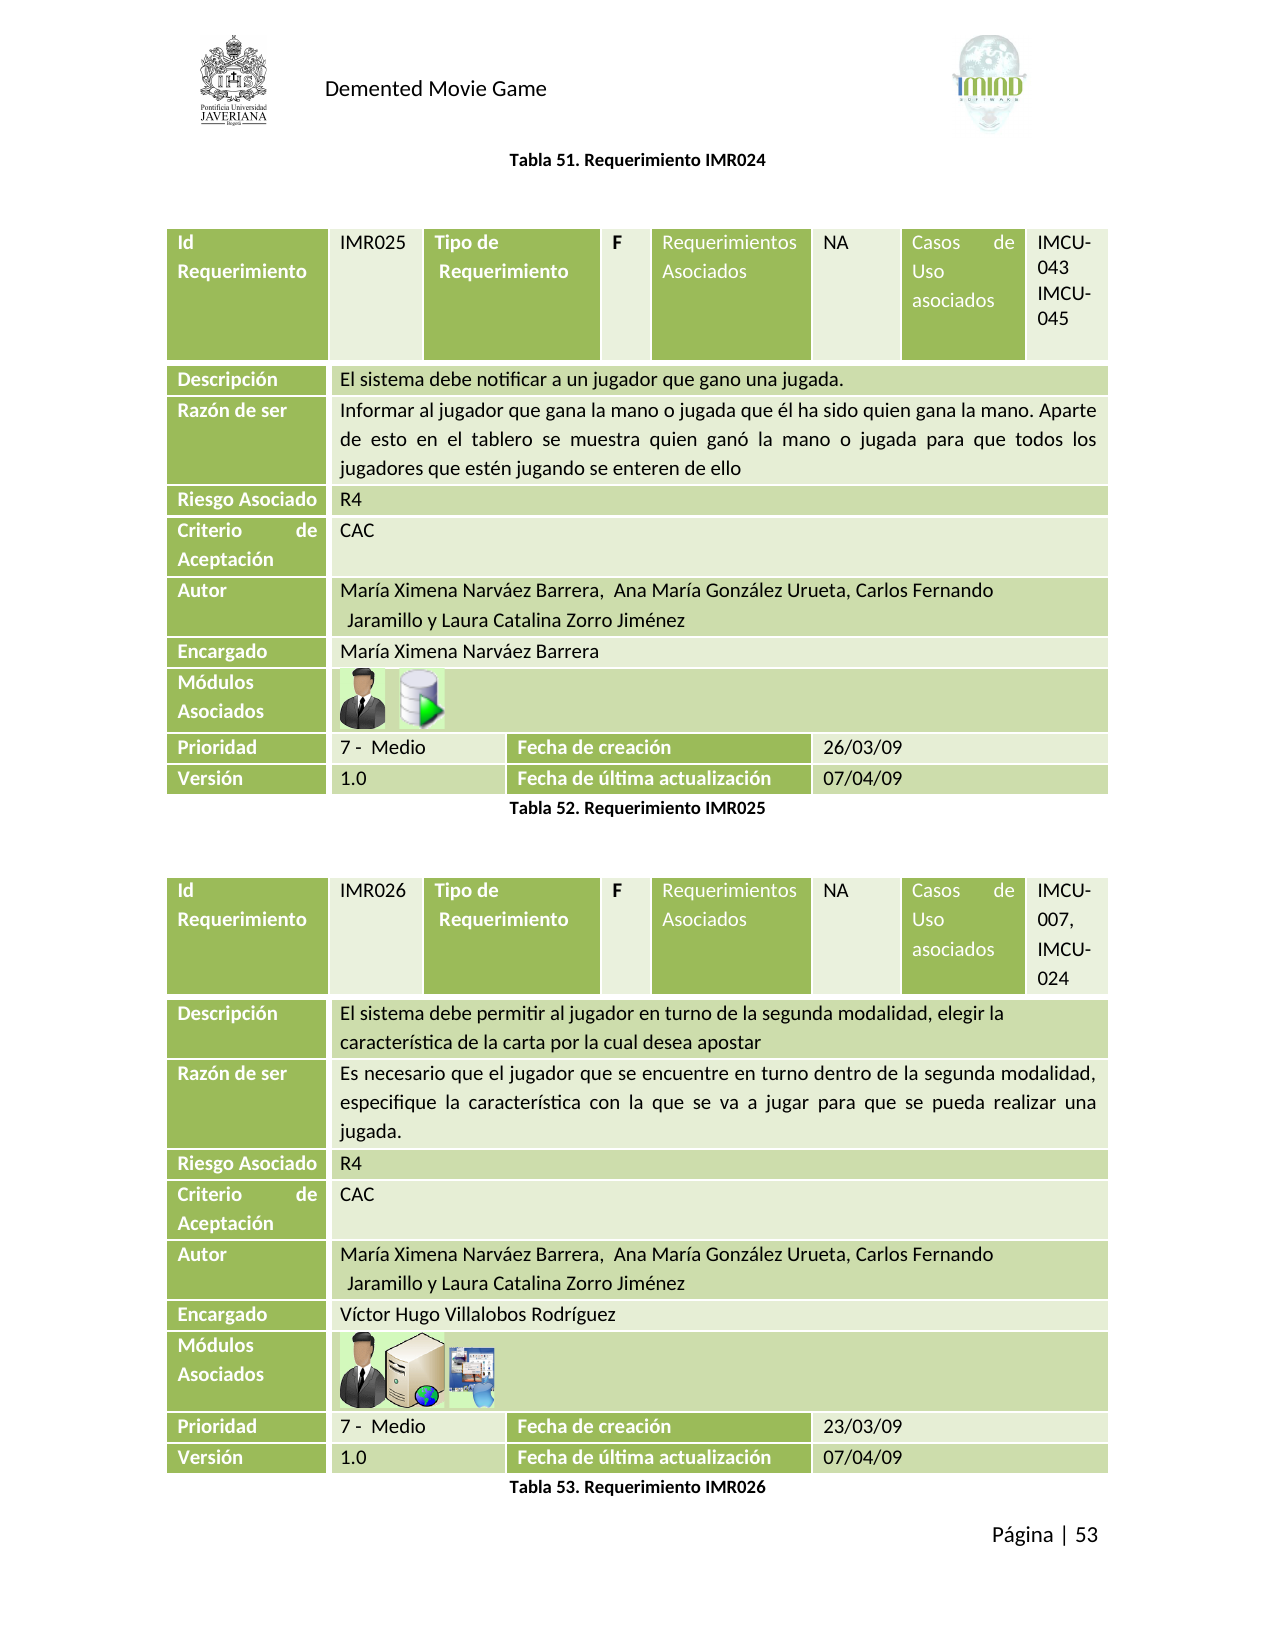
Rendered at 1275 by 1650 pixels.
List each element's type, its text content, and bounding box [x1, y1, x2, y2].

table_cell [332, 669, 1108, 732]
table_cell R4 [332, 486, 1108, 515]
table_cell Fecha de creación [507, 734, 811, 763]
table_cell Razón de ser [167, 397, 326, 484]
table_header F [602, 229, 650, 360]
table_cell María Ximena Narváez Barrera [332, 638, 1108, 667]
table_cell María Ximena Narváez Barrera, Ana María González Urueta, Carlos Fernando Jaramillo y Laura Catalina Zorro Jiménez [332, 578, 1108, 636]
table_header Tipo de Requerimiento [424, 229, 600, 360]
table_header NA [813, 229, 900, 360]
table_cell Descripción [167, 366, 326, 395]
table_header F [602, 878, 650, 994]
table_cell Informar al jugador que gana la mano o jugada que él ha sido quien gana la mano. Aparte de esto en el tablero se muestra quien ganó la mano o jugada para que todos los jugadores que estén jugando se enteren de ello [332, 397, 1108, 484]
table_cell Descripción [167, 1000, 326, 1058]
table_cell R4 [332, 1150, 1108, 1179]
table_cell 07/04/09 [813, 765, 1108, 794]
table_cell Encargado [167, 638, 326, 667]
picture [399, 668, 445, 729]
text Tabla 53. Requerimiento IMR026 [177, 1475, 1098, 1498]
table_header NA [813, 878, 900, 994]
picture [449, 1347, 495, 1408]
table_cell Riesgo Asociado [167, 1150, 326, 1179]
table_cell [332, 1332, 1108, 1411]
table_cell Riesgo Asociado [167, 486, 326, 515]
table_header IMCU-007, IMCU-024 [1027, 878, 1108, 994]
table_cell Prioridad [167, 734, 326, 763]
table_header IMR026 [330, 878, 422, 994]
table_header Requerimientos Asociados [652, 878, 811, 994]
table_cell Versión [167, 765, 326, 794]
table_header Id Requerimiento [167, 878, 328, 994]
table_cell 26/03/09 [813, 734, 1108, 763]
table_cell Autor [167, 1241, 326, 1299]
table_cell 23/03/09 [813, 1413, 1108, 1442]
table_cell Encargado [167, 1301, 326, 1330]
table_cell CAC [332, 1181, 1108, 1239]
picture [200, 35, 267, 126]
picture [951, 35, 1033, 138]
table_cell 7 - Medio [332, 734, 505, 763]
table_cell 07/04/09 [813, 1444, 1108, 1473]
table_cell Víctor Hugo Villalobos Rodríguez [332, 1301, 1108, 1330]
table_cell 1.0 [332, 1444, 505, 1473]
table_cell María Ximena Narváez Barrera, Ana María González Urueta, Carlos Fernando Jaramillo y Laura Catalina Zorro Jiménez [332, 1241, 1108, 1299]
table_cell Módulos Asociados [167, 1332, 326, 1411]
table_cell El sistema debe permitir al jugador en turno de la segunda modalidad, elegir la característica de la carta por la cual desea apostar [332, 1000, 1108, 1058]
table_header Tipo de Requerimiento [424, 878, 600, 994]
table_cell Autor [167, 578, 326, 636]
table_header Requerimientos Asociados [652, 229, 811, 360]
table_cell Módulos Asociados [167, 669, 326, 732]
picture [340, 1332, 445, 1408]
table_cell CAC [332, 518, 1108, 576]
table_cell Fecha de última actualización [507, 765, 811, 794]
table_cell Versión [167, 1444, 326, 1473]
table_cell Es necesario que el jugador que se encuentre en turno dentro de la segunda modalidad, especifique la característica con la que se va a jugar para que se pueda realizar una jugada. [332, 1060, 1108, 1148]
table_header Casos de Uso asociados [902, 229, 1025, 360]
picture [340, 668, 386, 729]
table_cell Criterio de Aceptación [167, 1181, 326, 1239]
table_header IMCU-043 IMCU-045 [1027, 229, 1108, 360]
table_cell Razón de ser [167, 1060, 326, 1148]
table_cell 7 - Medio [332, 1413, 505, 1442]
table_header Casos de Uso asociados [902, 878, 1025, 994]
table_cell Prioridad [167, 1413, 326, 1442]
table_cell 1.0 [332, 765, 505, 794]
table_header IMR025 [330, 229, 422, 360]
table_cell Fecha de última actualización [507, 1444, 811, 1473]
table_cell El sistema debe notificar a un jugador que gano una jugada. [332, 366, 1108, 395]
table_cell Fecha de creación [507, 1413, 811, 1442]
text Tabla 51. Requerimiento IMR024 [177, 148, 1098, 171]
table_cell Criterio de Aceptación [167, 518, 326, 576]
text Tabla 52. Requerimiento IMR025 [177, 796, 1098, 819]
table_header Id Requerimiento [167, 229, 328, 360]
